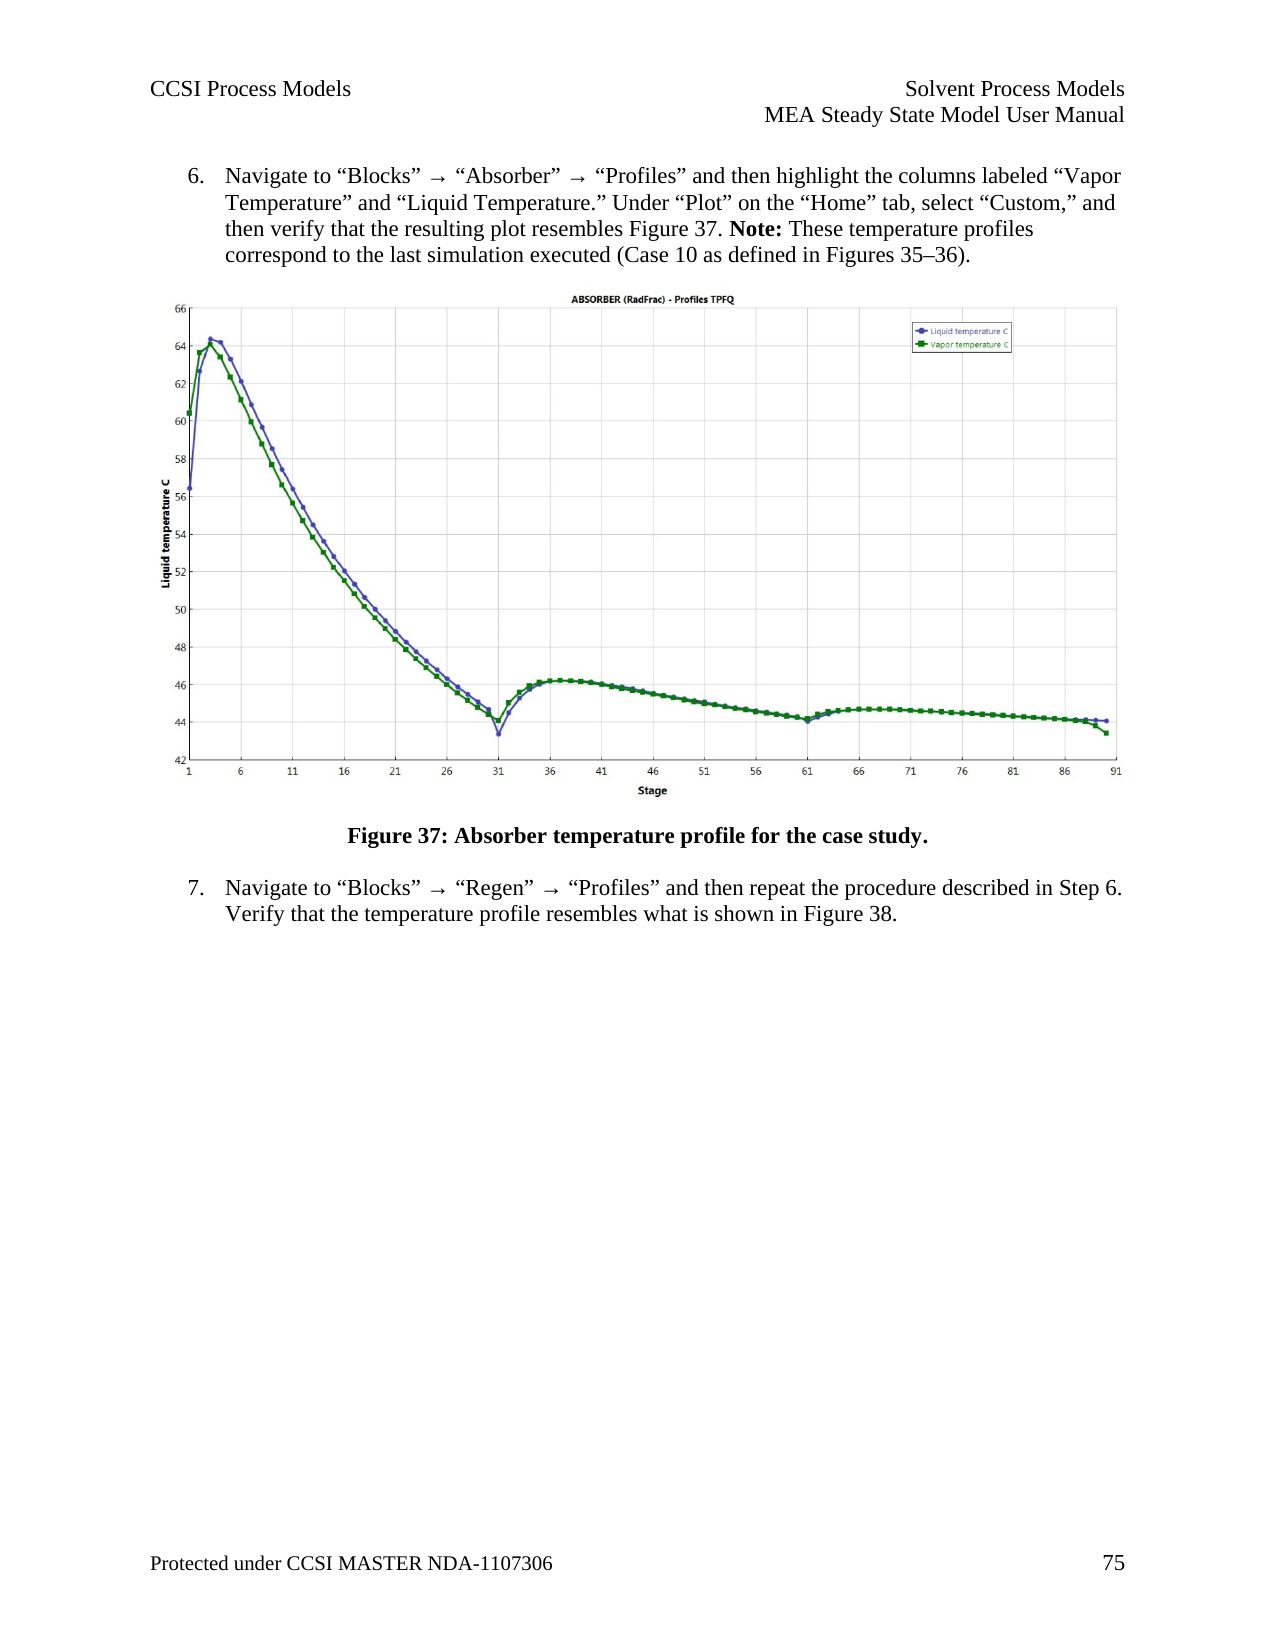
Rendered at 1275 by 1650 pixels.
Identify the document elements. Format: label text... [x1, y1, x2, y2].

picture [150, 286, 1125, 804]
list Navigate to “Blocks” → “Absorber” → “Profiles” and then highlight the columns labeled “Vapor Temperature” and “Liquid Temperature.” Under “Plot” on the “Home” tab, select “Custom,” and then verify that the resulting plot resembles Figure 37. Note: These temperature profiles correspond to the last simulation executed (Case 10 as defined in Figures 35–36). [187, 162, 1125, 268]
list Navigate to “Blocks” → “Regen” → “Profiles” and then repeat the procedure described in Step 6. Verify that the temperature profile resembles what is shown in Figure 38. [187, 873, 1125, 926]
